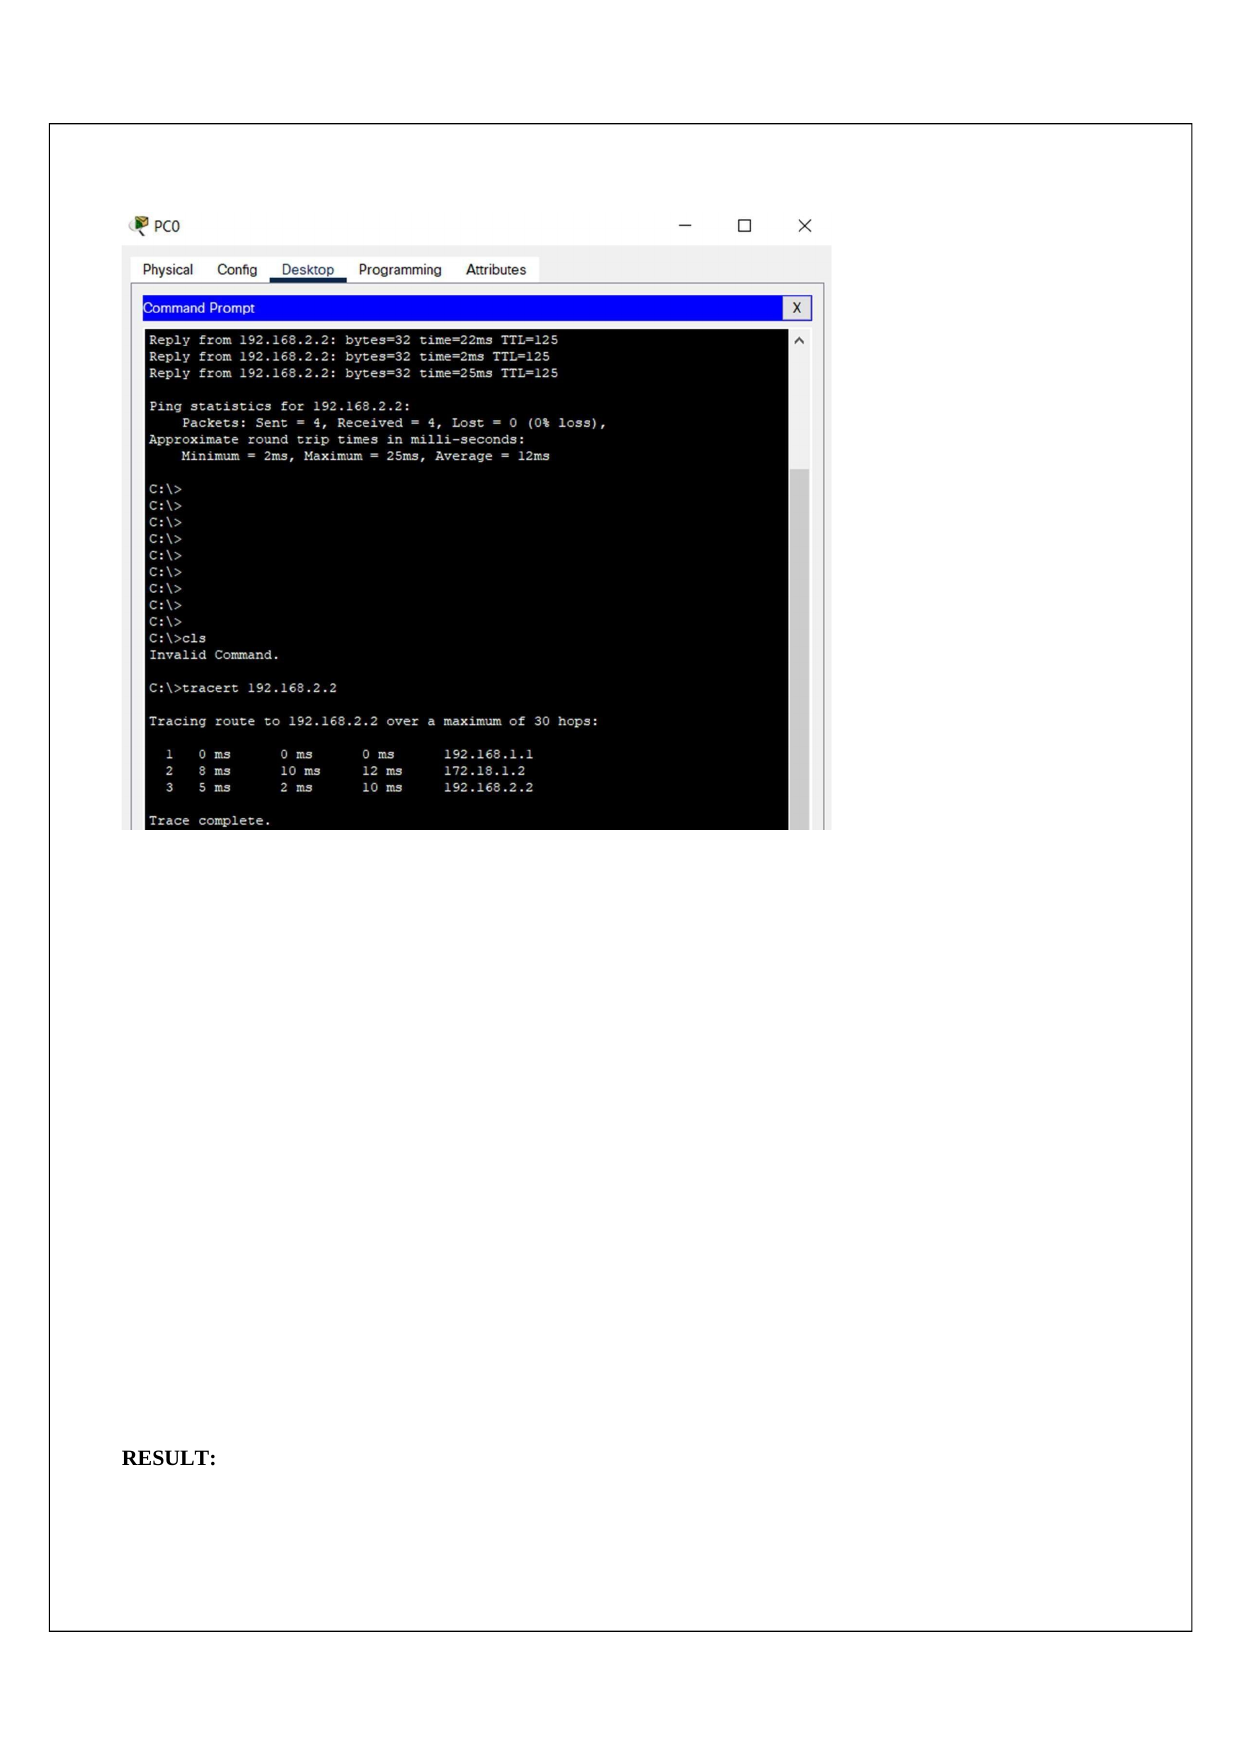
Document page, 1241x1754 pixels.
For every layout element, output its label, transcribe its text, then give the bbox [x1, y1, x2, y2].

text RESULT: [122, 1445, 1194, 1470]
picture [121, 212, 832, 830]
